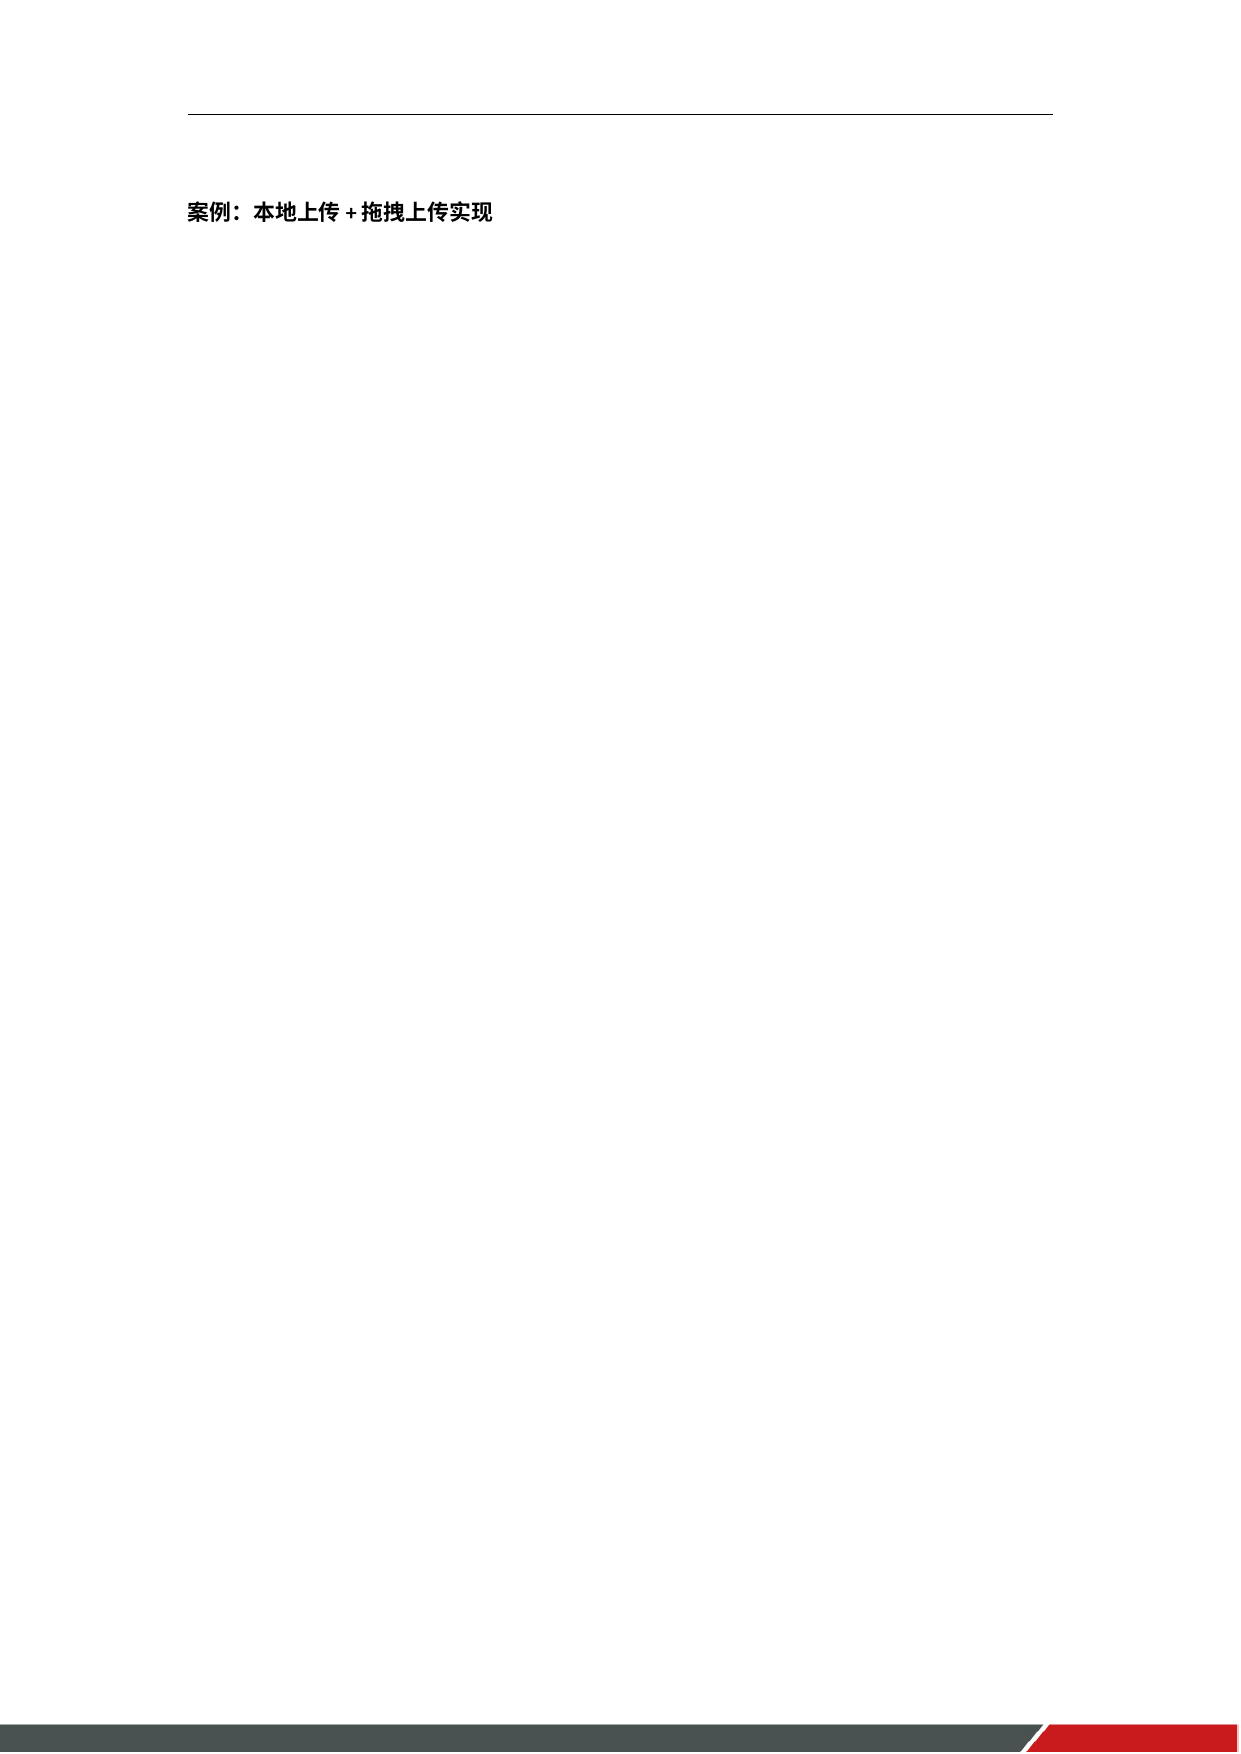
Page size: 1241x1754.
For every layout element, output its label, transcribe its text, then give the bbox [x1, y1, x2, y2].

picture [0, 1671, 1239, 1752]
text 案例：本地上传 + 拖拽上传实现 [187, 194, 1053, 227]
